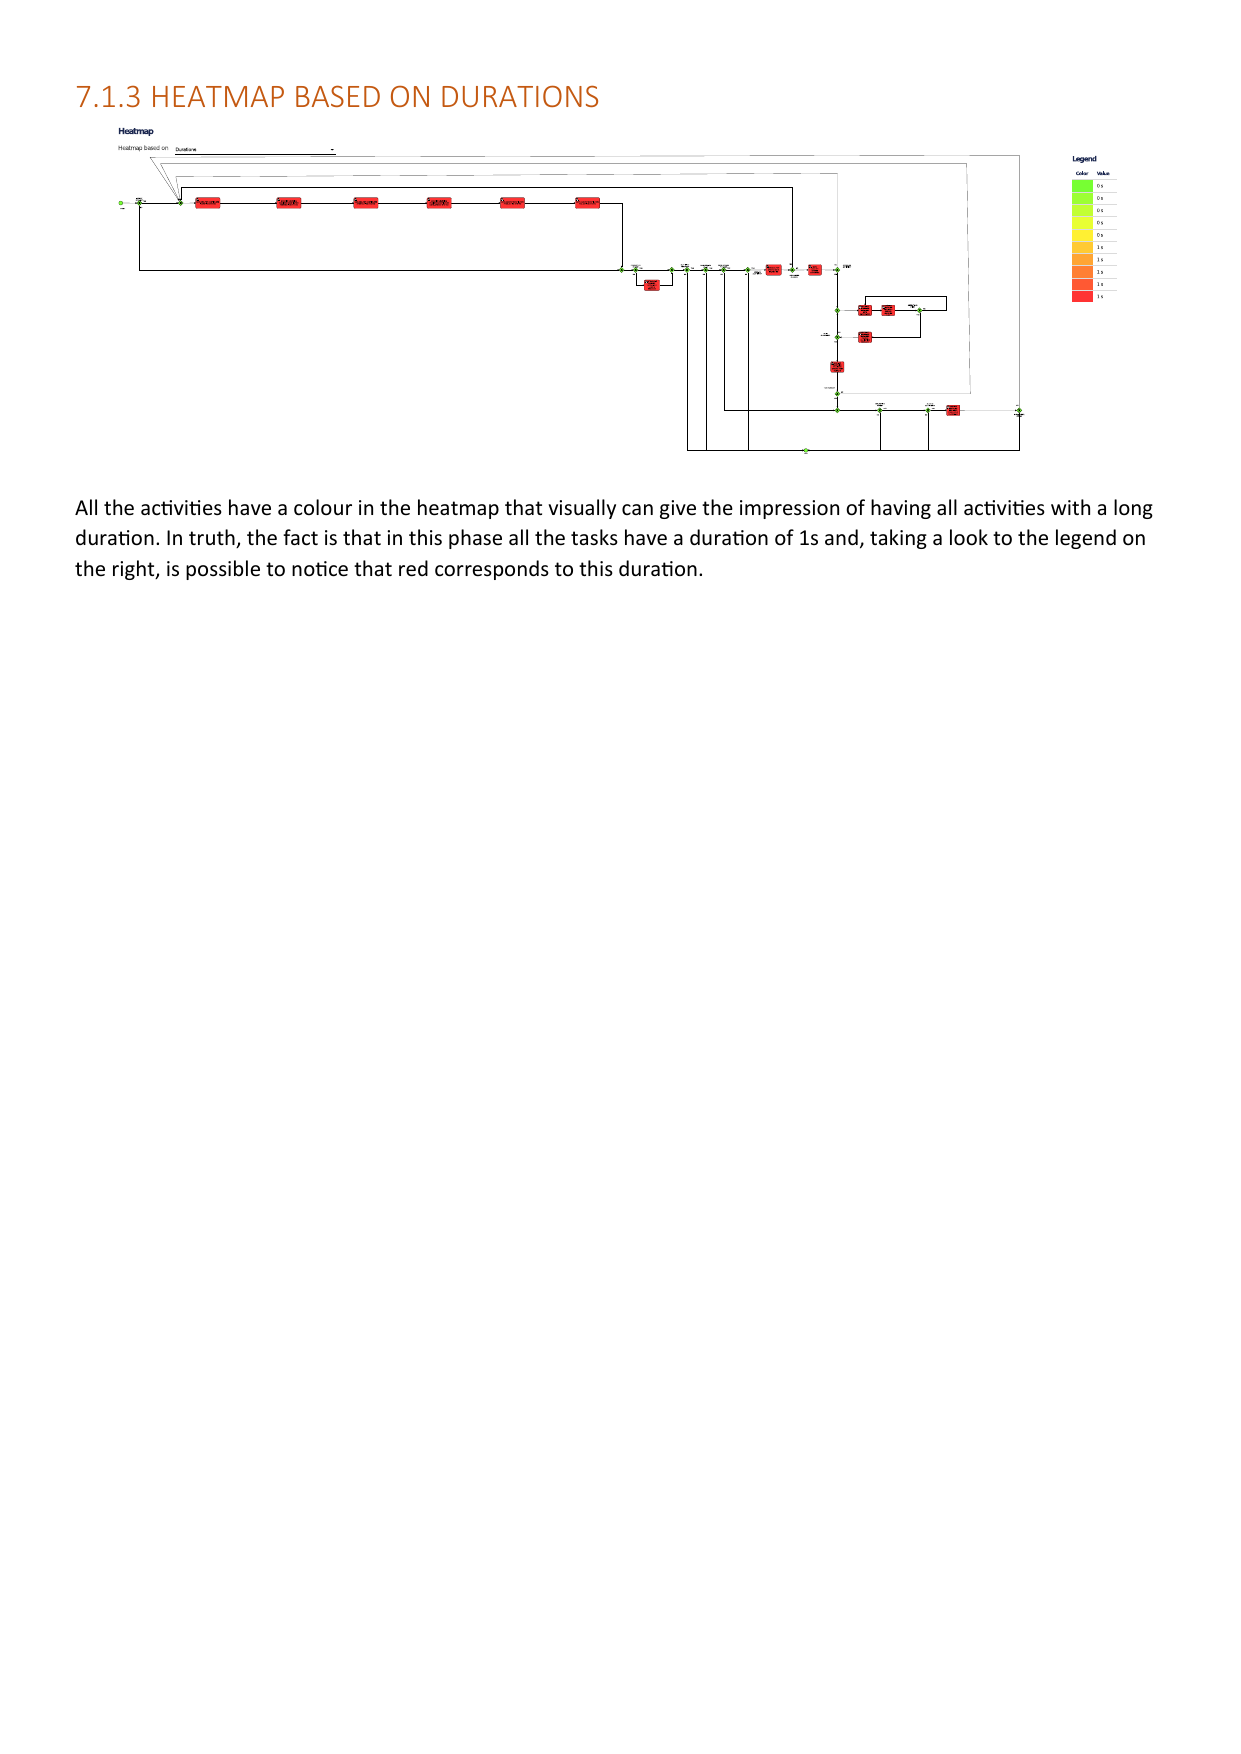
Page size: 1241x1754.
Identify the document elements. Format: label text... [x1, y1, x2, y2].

subtitle HEATMAP BASED ON DURATIONS [75, 75, 1165, 116]
text All the activities have a colour in the heatmap that visually can give the impression of having all activities with a long duration. In truth, the fact is that in this phase all the tasks have a duration of 1s and, taking a look to the legend on the right, is possible to notice that red corresponds to this duration. [75, 493, 1165, 582]
